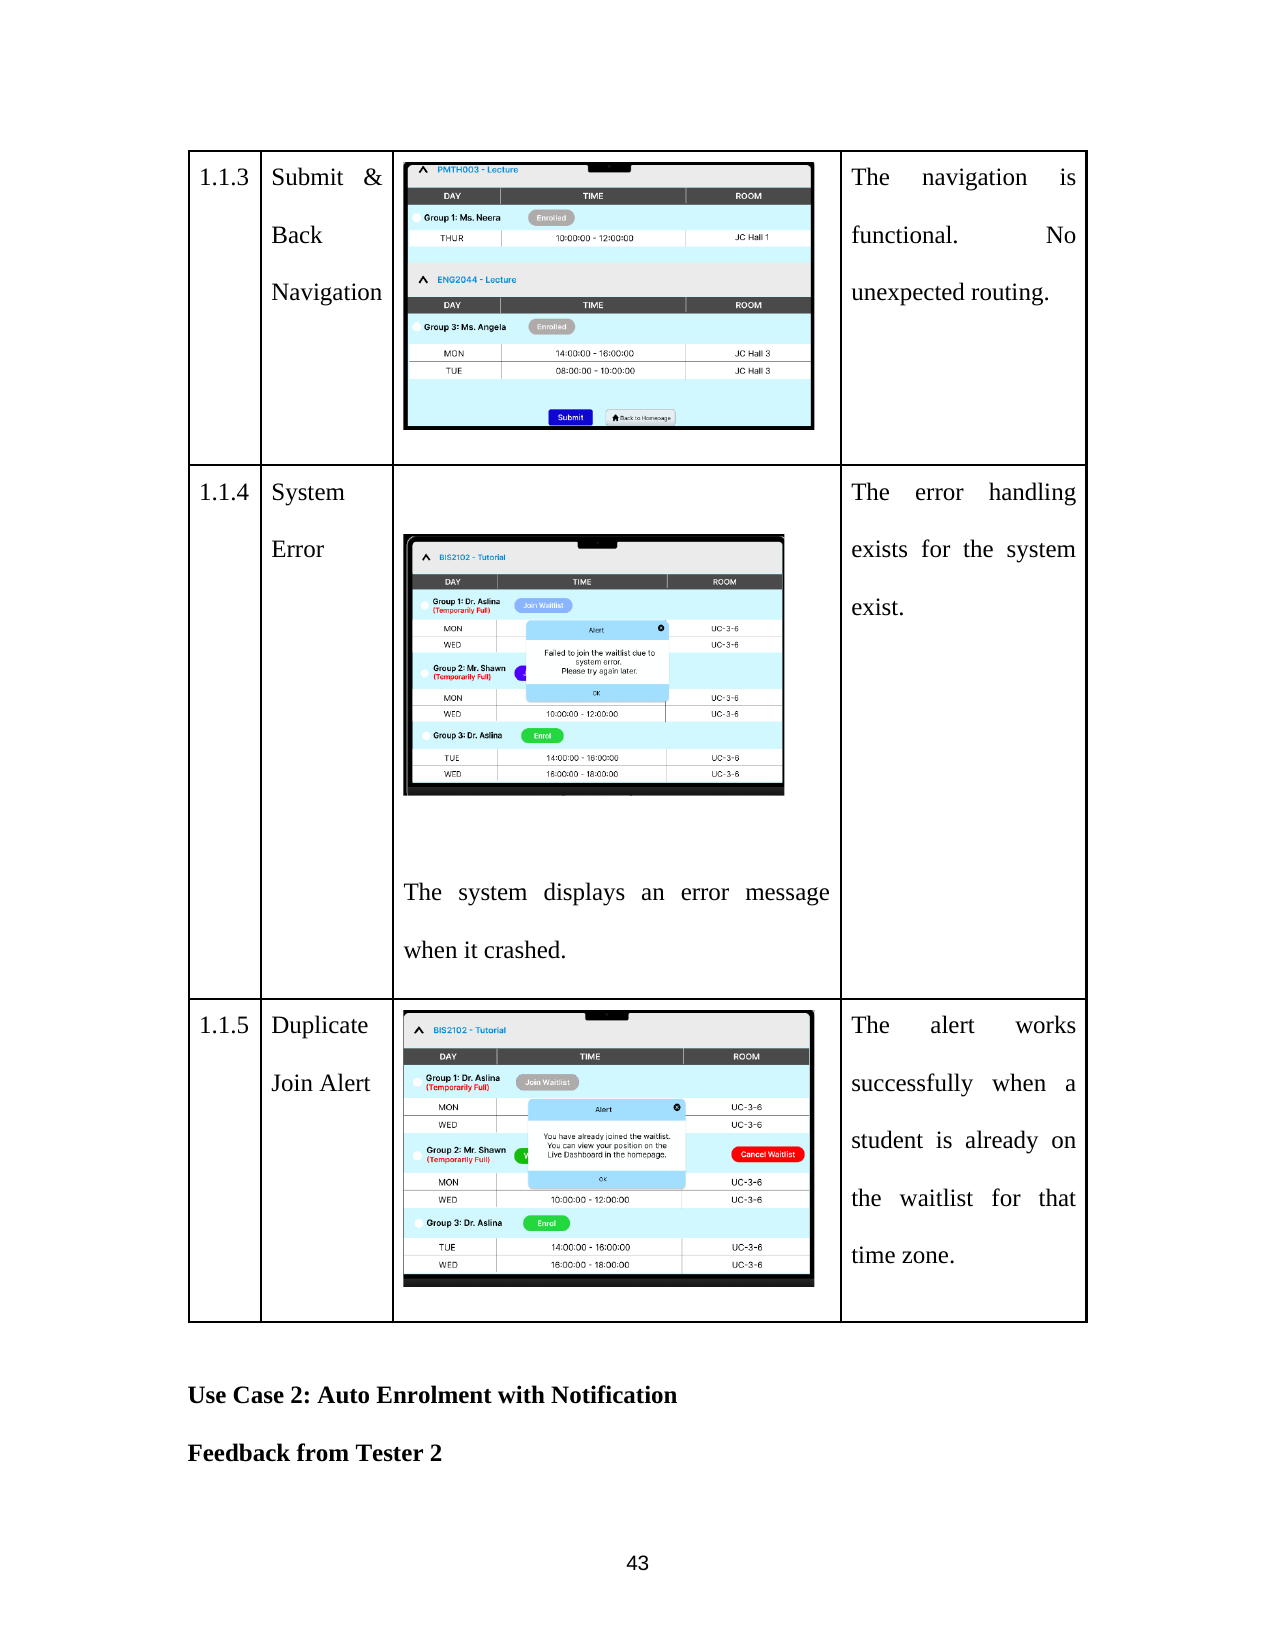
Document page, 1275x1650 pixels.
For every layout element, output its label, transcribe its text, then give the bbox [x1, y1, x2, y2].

table_cell [394, 1000, 840, 1321]
picture [403, 162, 815, 430]
text Feedback from Tester 2 [187, 1438, 1087, 1467]
picture [403, 534, 785, 796]
table_cell [394, 152, 840, 464]
table_cell System Error [262, 466, 392, 998]
table_cell 1.1.5 [190, 1000, 260, 1321]
table_cell 1.1.4 [190, 466, 260, 998]
subtitle Use Case 2: Auto Enrolment with Notification [187, 1381, 1087, 1409]
table_cell The alert works successfully when a student is already on the waitlist for that time zone. [842, 1000, 1085, 1321]
table_cell The navigation is functional. No unexpected routing. [842, 152, 1085, 464]
table_cell The system displays an error message when it crashed. [394, 466, 840, 998]
table_cell Duplicate Join Alert [262, 1000, 392, 1321]
picture [403, 1010, 815, 1287]
table_cell The error handling exists for the system exist. [842, 466, 1085, 998]
table_cell Submit & Back Navigation [262, 152, 392, 464]
table_cell 1.1.3 [190, 152, 260, 464]
